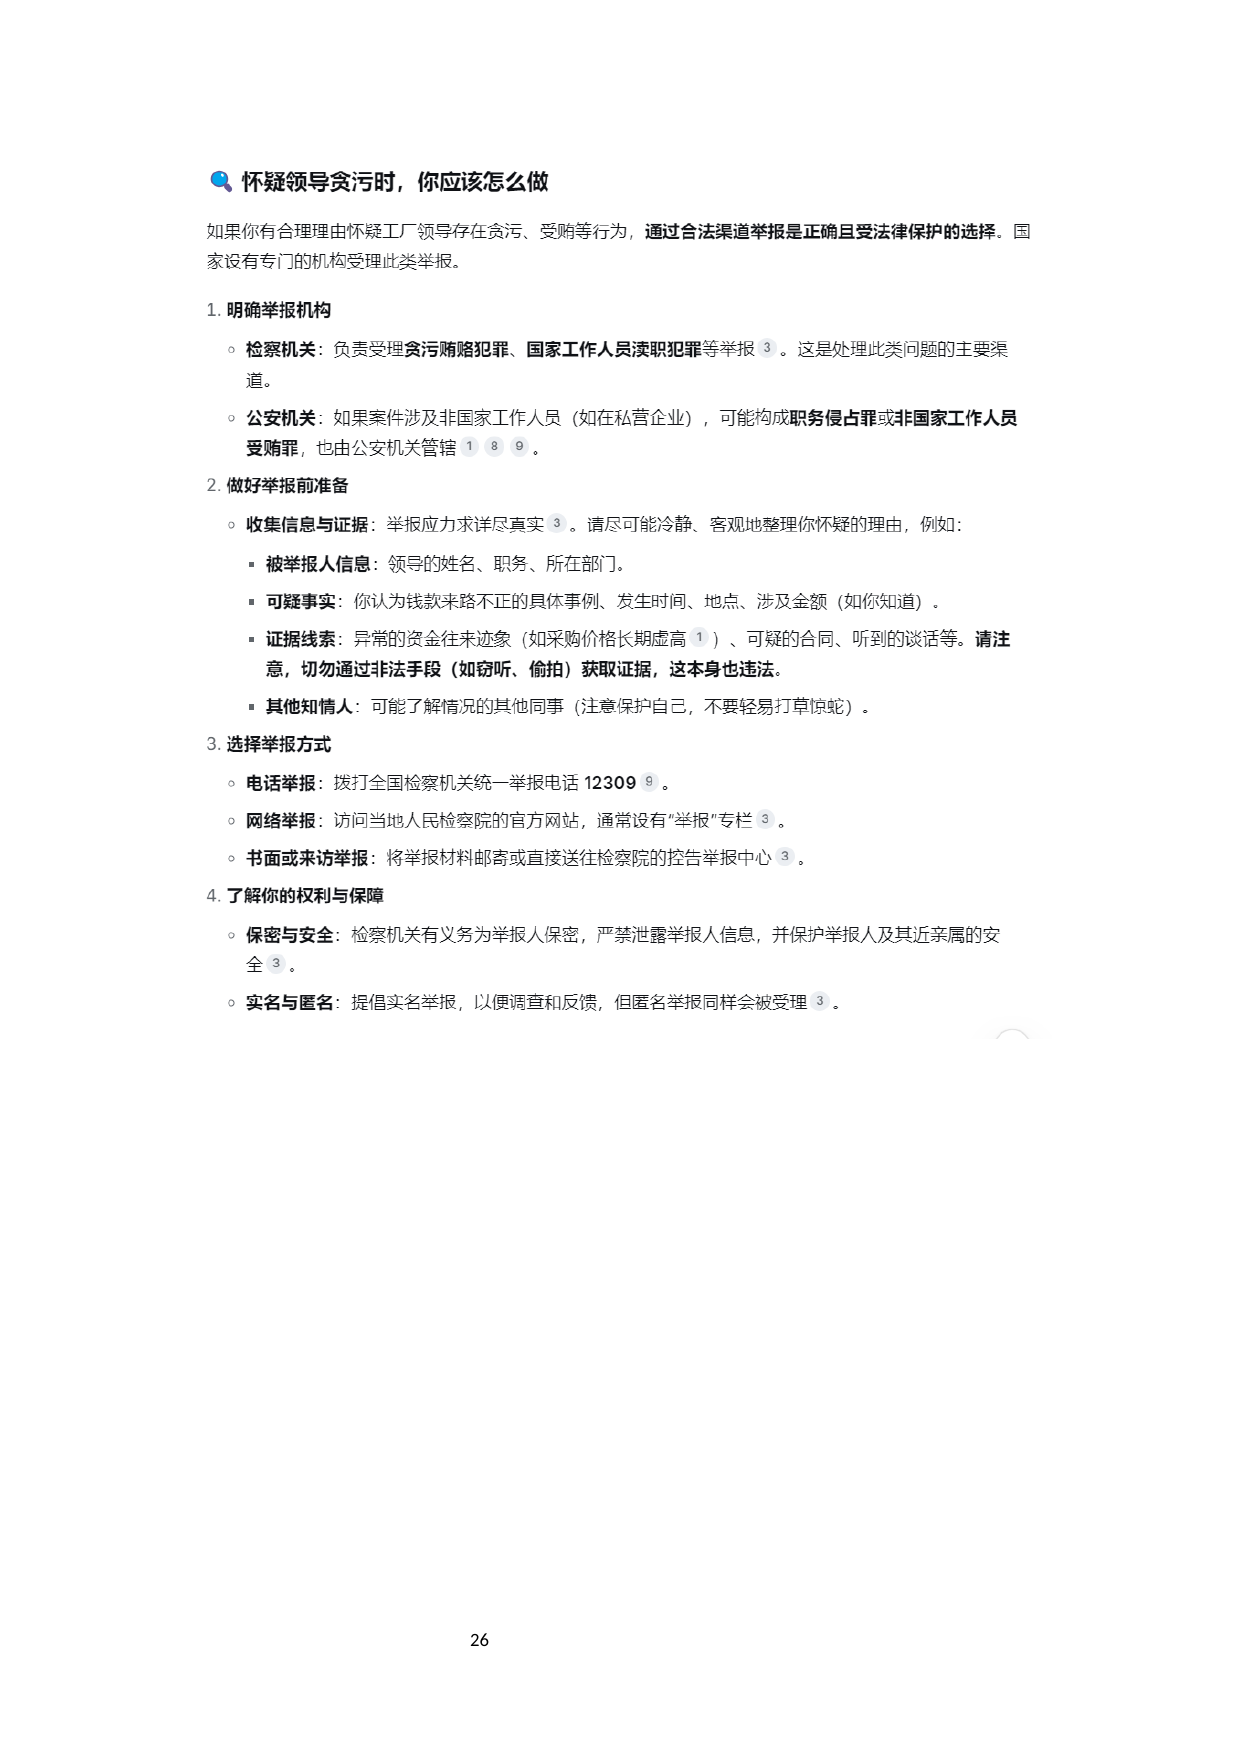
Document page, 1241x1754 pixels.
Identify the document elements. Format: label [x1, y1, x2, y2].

picture [187, 162, 1053, 1039]
